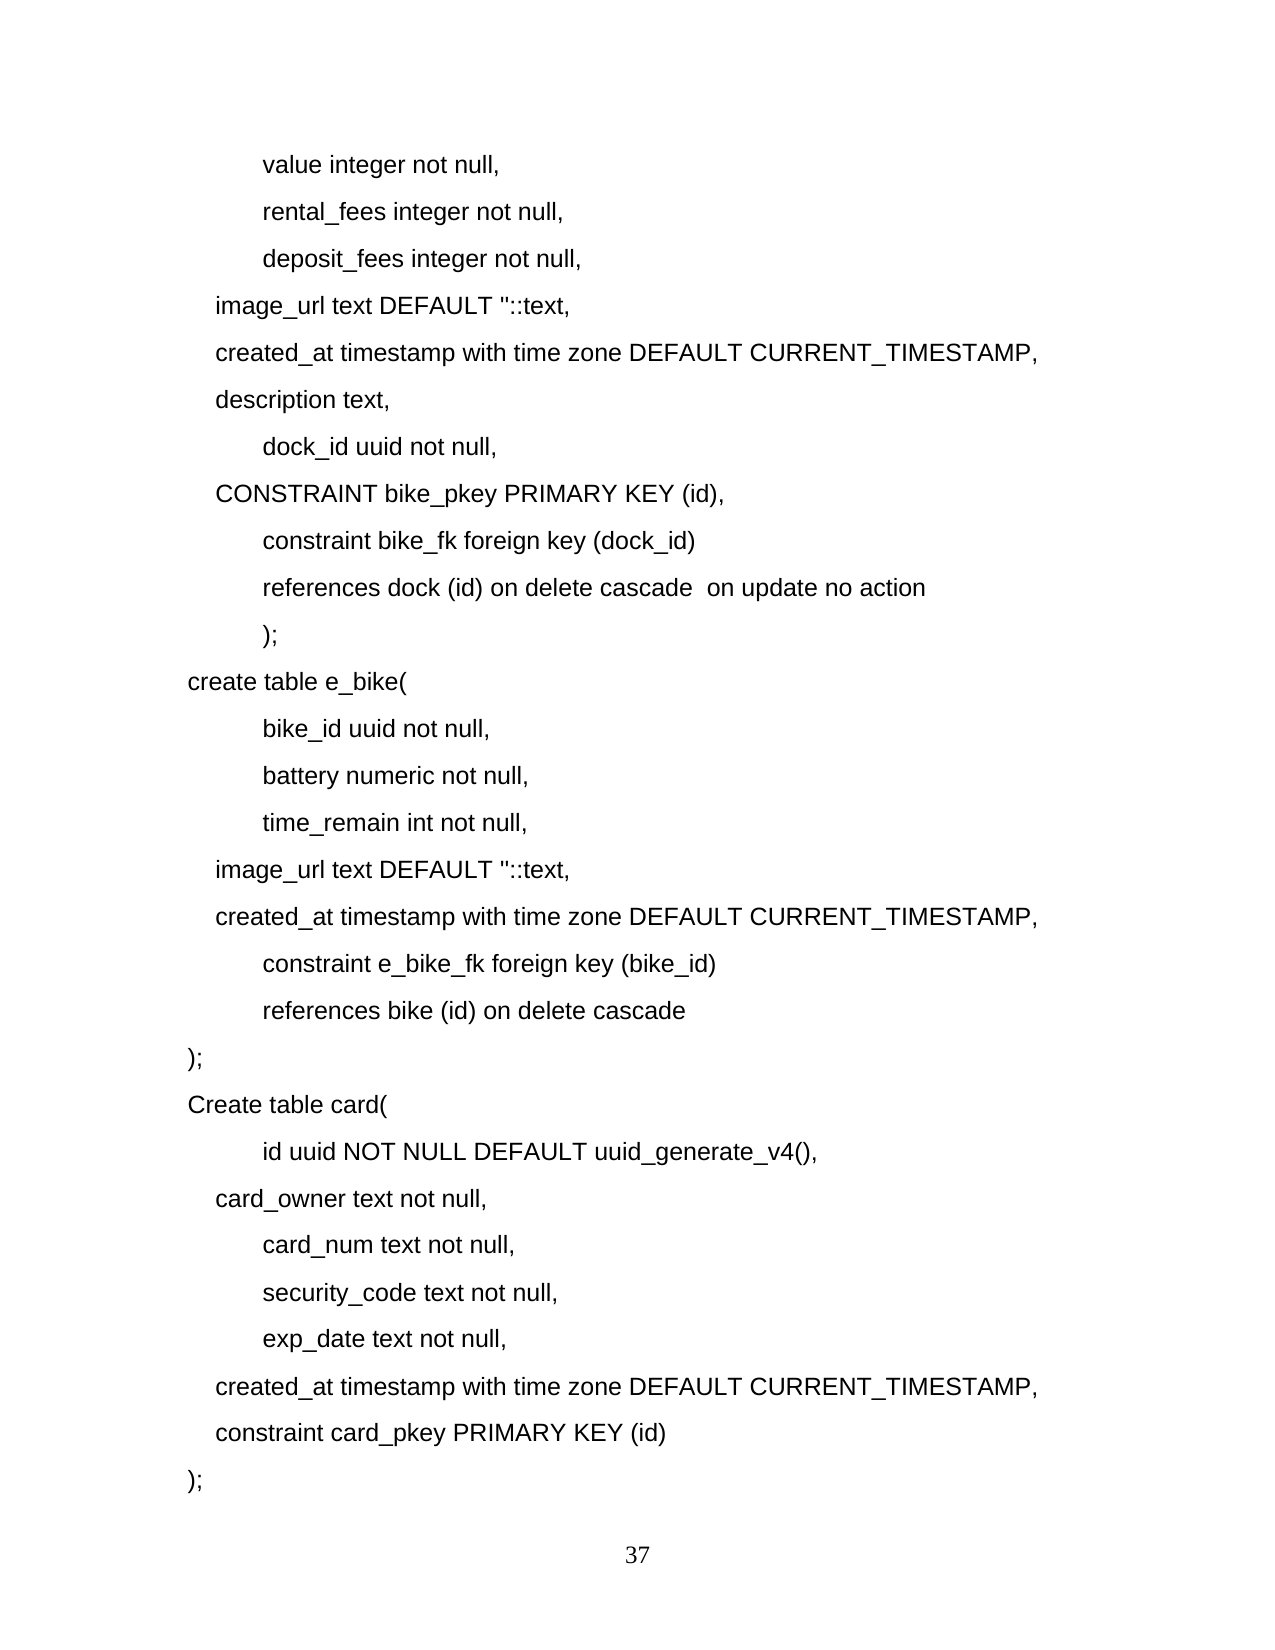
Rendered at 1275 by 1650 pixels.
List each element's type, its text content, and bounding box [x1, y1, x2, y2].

text battery numeric not null, [187, 761, 1087, 789]
text security_code text not null, [187, 1277, 1087, 1306]
text image_url text DEFAULT ''::text, [187, 291, 1087, 320]
text exp_date text not null, [187, 1324, 1087, 1353]
text create table e_bike( [187, 667, 1087, 696]
text ); [187, 1465, 1087, 1494]
text created_at timestamp with time zone DEFAULT CURRENT_TIMESTAMP, [187, 1371, 1087, 1400]
text bike_id uuid not null, [187, 714, 1087, 742]
text constraint card_pkey PRIMARY KEY (id) [187, 1418, 1087, 1447]
text id uuid NOT NULL DEFAULT uuid_generate_v4(), [187, 1137, 1087, 1165]
text created_at timestamp with time zone DEFAULT CURRENT_TIMESTAMP, [187, 338, 1087, 367]
text card_owner text not null, [187, 1183, 1087, 1212]
text card_num text not null, [187, 1231, 1087, 1259]
text created_at timestamp with time zone DEFAULT CURRENT_TIMESTAMP, [187, 902, 1087, 930]
text ); [187, 1043, 1087, 1071]
text constraint e_bike_fk foreign key (bike_id) [187, 949, 1087, 977]
text rental_fees integer not null, [187, 197, 1087, 226]
text CONSTRAINT bike_pkey PRIMARY KEY (id), [187, 479, 1087, 508]
text references dock (id) on delete cascade on update no action [187, 573, 1087, 602]
text dock_id uuid not null, [187, 432, 1087, 461]
text Create table card( [187, 1089, 1087, 1118]
text value integer not null, [187, 150, 1087, 179]
text constraint bike_fk foreign key (dock_id) [187, 526, 1087, 554]
text image_url text DEFAULT ''::text, [187, 855, 1087, 883]
text time_remain int not null, [187, 808, 1087, 836]
text ); [187, 620, 1087, 648]
text deposit_fees integer not null, [187, 244, 1087, 273]
text references bike (id) on delete cascade [187, 996, 1087, 1024]
text description text, [187, 385, 1087, 414]
